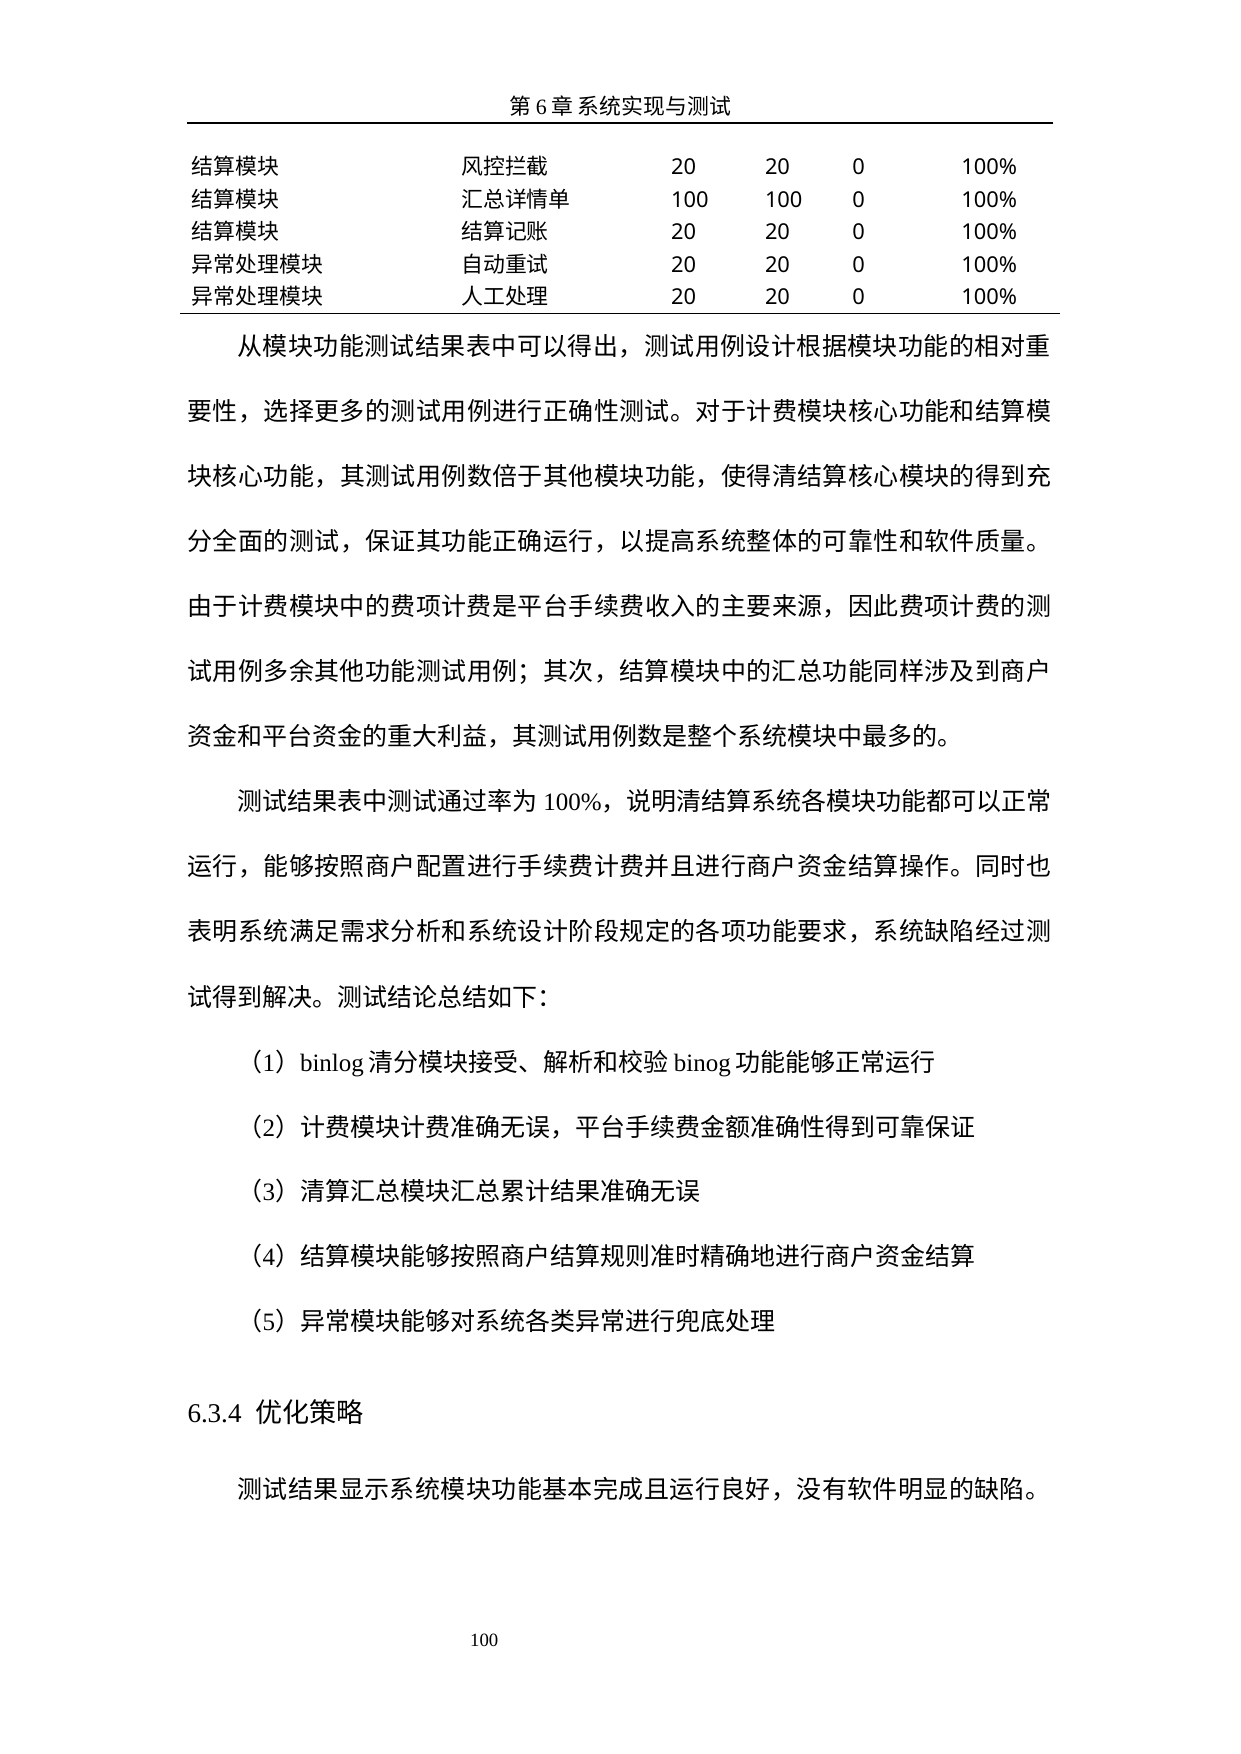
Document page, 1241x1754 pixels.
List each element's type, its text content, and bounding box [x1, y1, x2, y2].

table_cell 0 [841, 150, 950, 182]
table_cell 20 [754, 215, 841, 247]
list 清算汇总模块汇总累计结果准确无误 [187, 1158, 1053, 1223]
table_cell 异常处理模块 [180, 280, 450, 312]
table_cell 20 [754, 248, 841, 280]
table_cell 100% [950, 280, 1060, 312]
table_cell 结算记账 [450, 215, 659, 247]
table_cell 20 [660, 150, 753, 182]
table_cell 100% [950, 150, 1060, 182]
text 6.3.4 优化策略 [187, 1378, 1053, 1443]
table_cell 20 [660, 215, 753, 247]
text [187, 1456, 1053, 1521]
list 计费模块计费准确无误，平台手续费金额准确性得到可靠保证 [187, 1093, 1053, 1158]
text 测试结果表中测试通过率为100%，说明清结算系统各模块功能都可以正常运行，能够按照商户配置进行手续费计费并且进行商户资金结算操作。同时也表明系统满足需求分析和系统设计阶段规定的各项功能要求，系统缺陷经过测试得到解决。测试结论总结如下： [187, 768, 1053, 1028]
table_cell 0 [841, 183, 950, 215]
table_cell 20 [660, 248, 753, 280]
table_cell 异常处理模块 [180, 248, 450, 280]
table_cell 100 [754, 183, 841, 215]
list binlog清分模块接受、解析和校验binog功能能够正常运行 [187, 1028, 1053, 1093]
table_cell 汇总详情单 [450, 183, 659, 215]
table_cell 结算模块 [180, 215, 450, 247]
table_cell 结算模块 [180, 183, 450, 215]
table_cell 100% [950, 215, 1060, 247]
list 异常模块能够对系统各类异常进行兜底处理 [187, 1288, 1053, 1353]
table_cell 20 [754, 280, 841, 312]
table_cell 100% [950, 248, 1060, 280]
table_cell 20 [754, 150, 841, 182]
table_cell 100% [950, 183, 1060, 215]
table_cell 0 [841, 248, 950, 280]
table_cell 人工处理 [450, 280, 659, 312]
list 结算模块能够按照商户结算规则准时精确地进行商户资金结算 [187, 1223, 1053, 1288]
text 从模块功能测试结果表中可以得出，测试用例设计根据模块功能的相对重要性，选择更多的测试用例进行正确性测试。对于计费模块核心功能和结算模块核心功能，其测试用例数倍于其他模块功能，使得清结算核心模块的得到充分全面的测试，保证其功能正确运行，以提高系统整体的可靠性和软件质量。由于计费模块中的费项计费是平台手续费收入的主要来源，因此费项计费的测试用例多余其他功能测试用例；其次，结算模块中的汇总功能同样涉及到商户资金和平台资金的重大利益，其测试用例数是整个系统模块中最多的。 [187, 314, 1053, 768]
table_cell 自动重试 [450, 248, 659, 280]
table_cell 0 [841, 280, 950, 312]
table_cell 0 [841, 215, 950, 247]
table_cell 风控拦截 [450, 150, 659, 182]
table_cell 100 [660, 183, 753, 215]
table_cell 结算模块 [180, 150, 450, 182]
table_cell 20 [660, 280, 753, 312]
